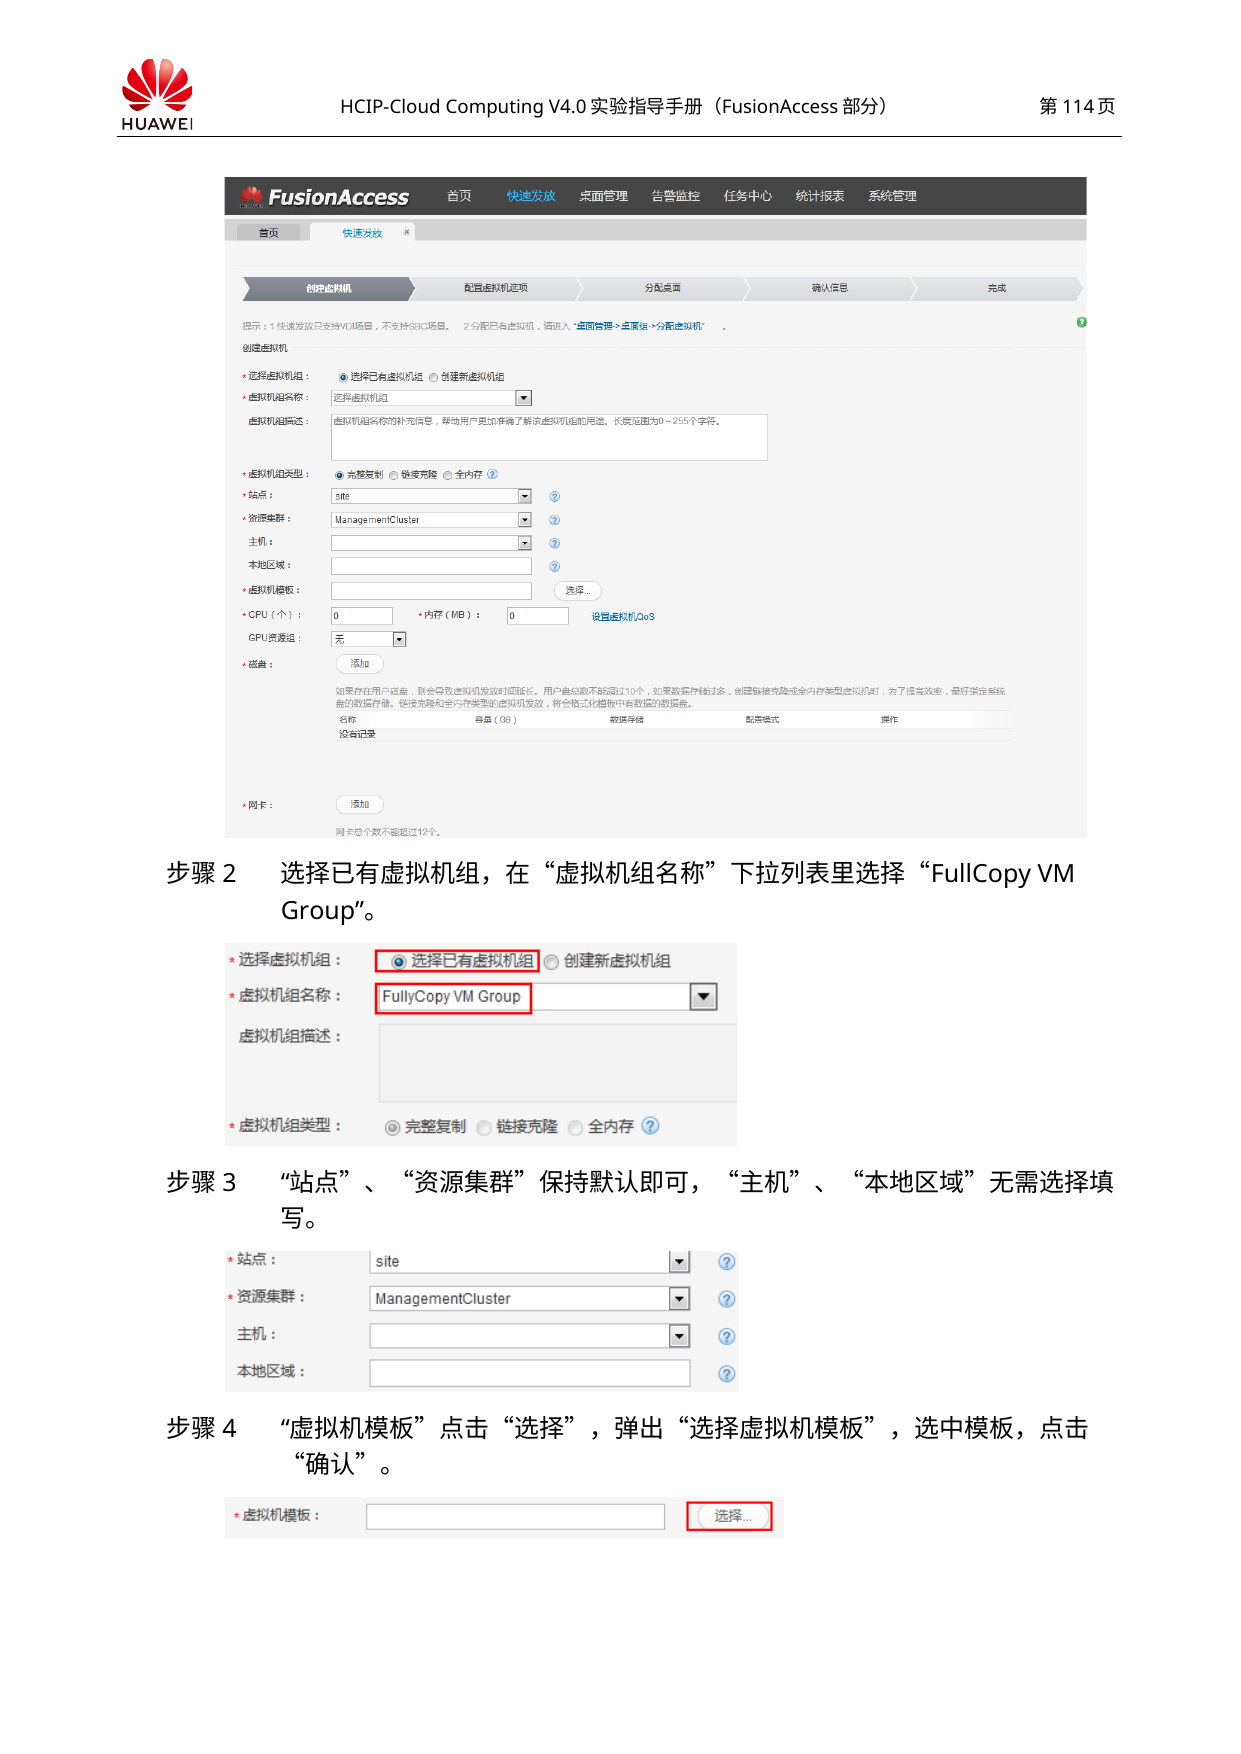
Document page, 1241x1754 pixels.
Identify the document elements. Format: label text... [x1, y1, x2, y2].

picture [224, 943, 738, 1146]
picture [122, 59, 193, 130]
text 选择已有虚拟机组，在“虚拟机组名称”下拉列表里选择“FullCopy VM Group”。 [236, 854, 1122, 926]
text “站点”、“资源集群”保持默认即可，“主机”、“本地区域”无需选择填写。 [236, 1162, 1122, 1235]
picture [224, 1251, 739, 1392]
picture [224, 177, 1087, 838]
text “虚拟机模板”点击“选择”，弹出“选择虚拟机模板”，选中模板，点击“确认”。 [236, 1408, 1122, 1481]
picture [224, 1497, 784, 1539]
